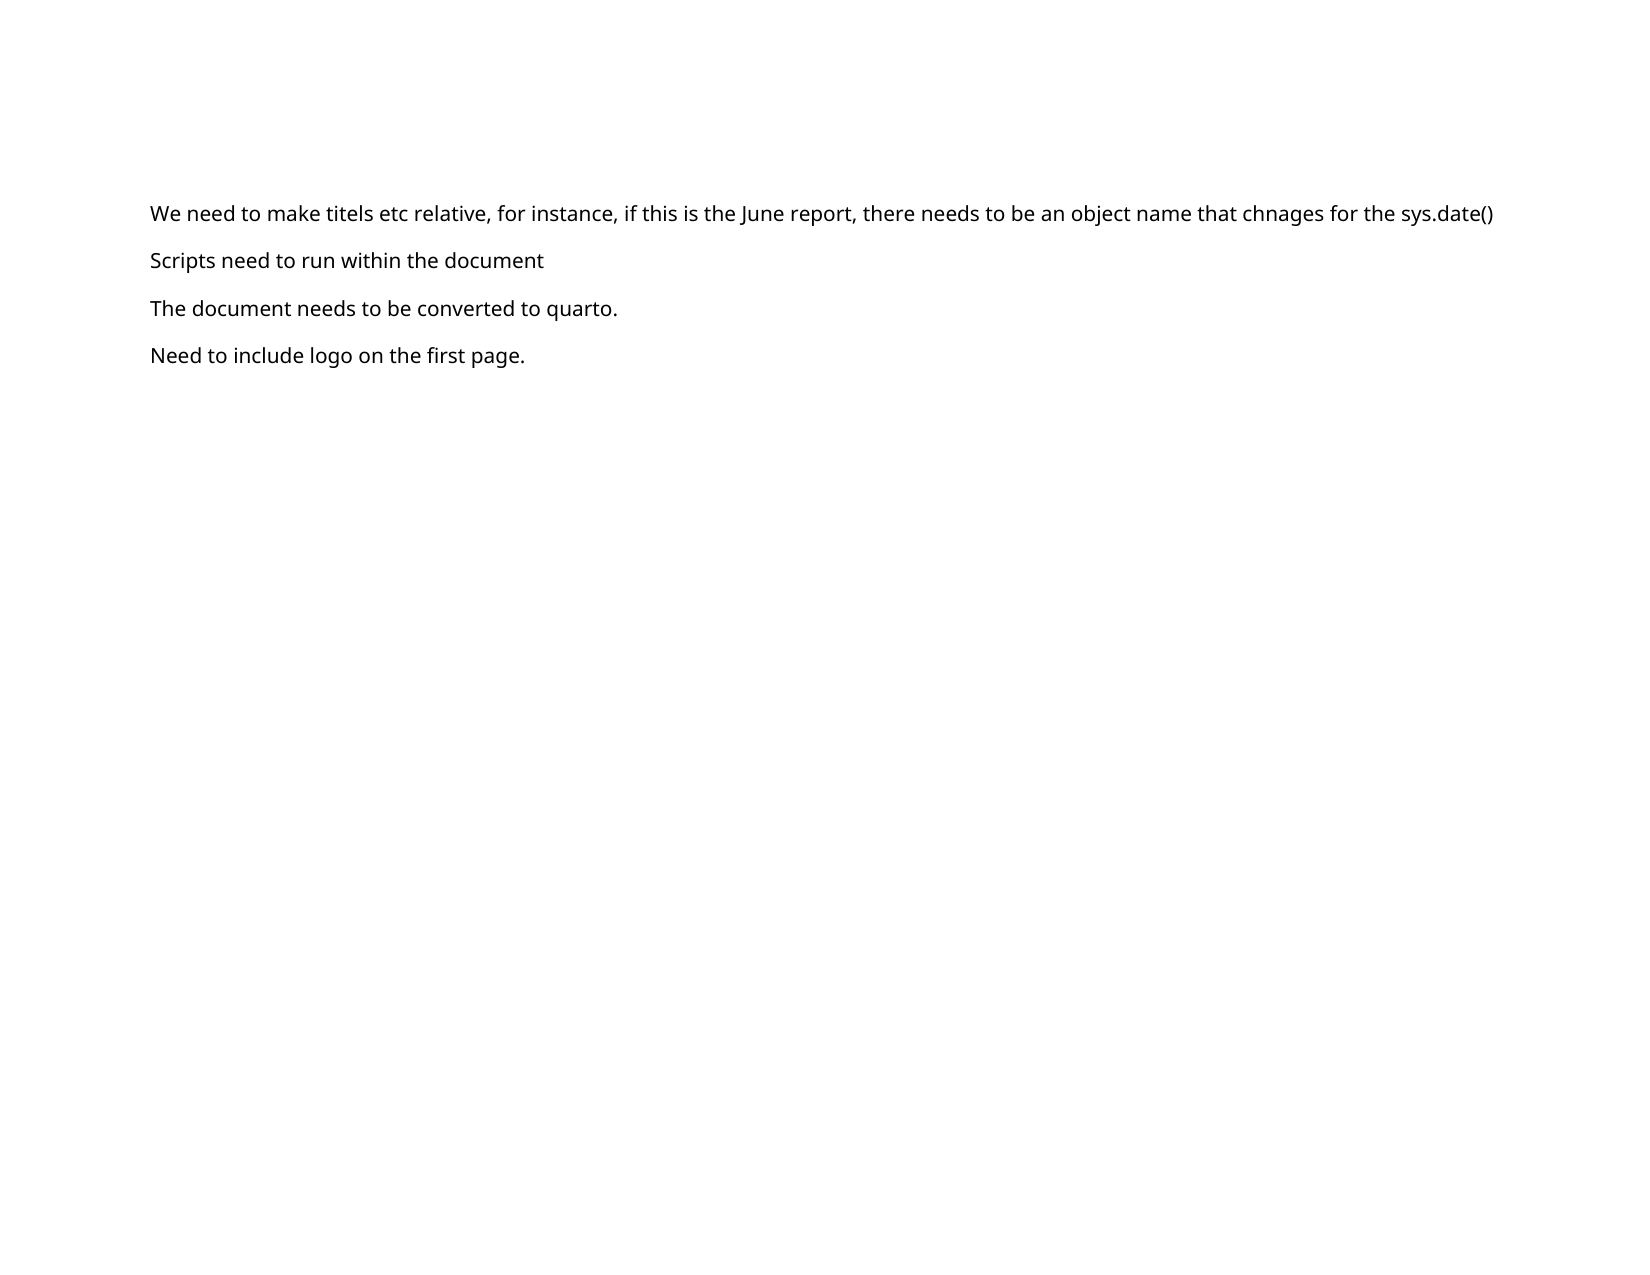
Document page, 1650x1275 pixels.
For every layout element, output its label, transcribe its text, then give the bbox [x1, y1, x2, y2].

text We need to make titels etc relative, for instance, if this is the June report, there needs to be an object name that chnages for the sys.date() [150, 199, 1500, 228]
text Scripts need to run within the document [150, 246, 1500, 275]
text The document needs to be converted to quarto. [150, 294, 1500, 322]
text Need to include logo on the first page. [150, 341, 1500, 369]
